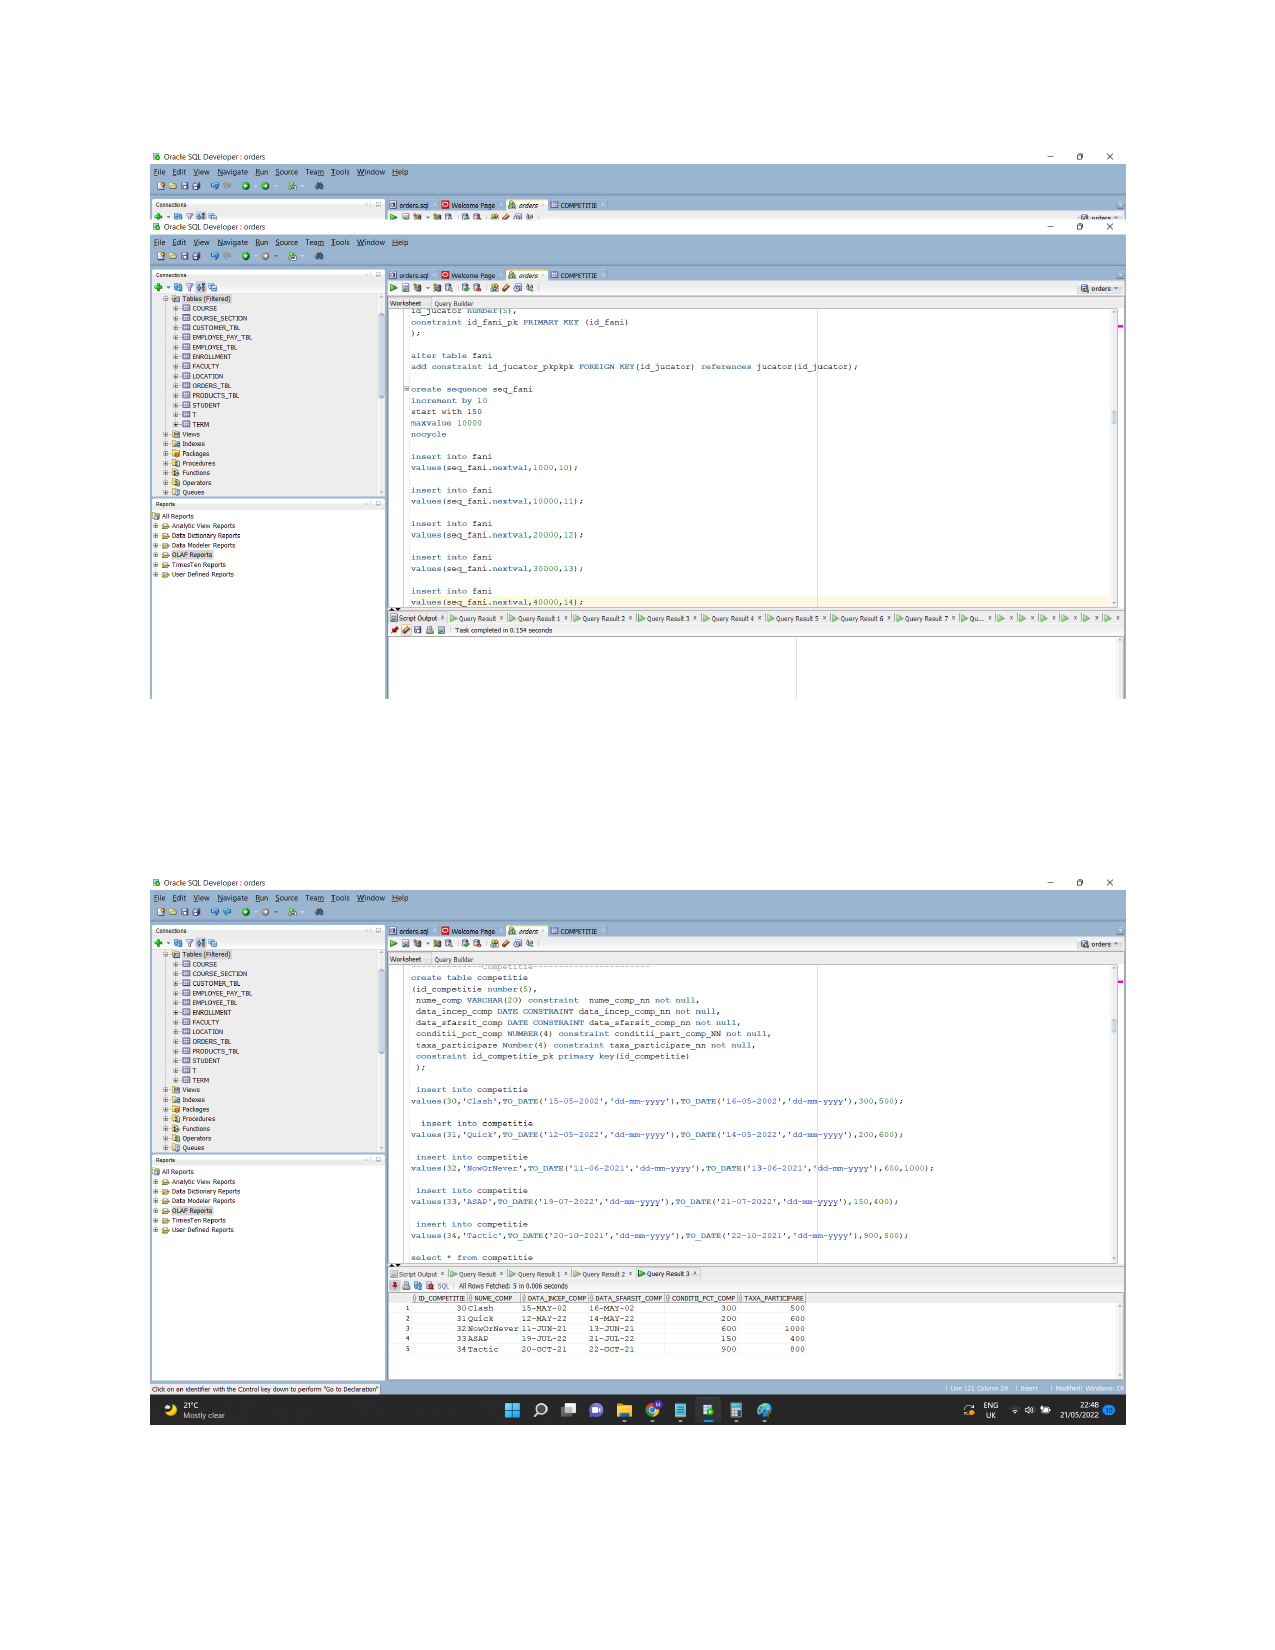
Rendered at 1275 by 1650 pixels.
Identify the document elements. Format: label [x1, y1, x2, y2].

picture [150, 875, 1126, 1425]
picture [150, 149, 1126, 699]
